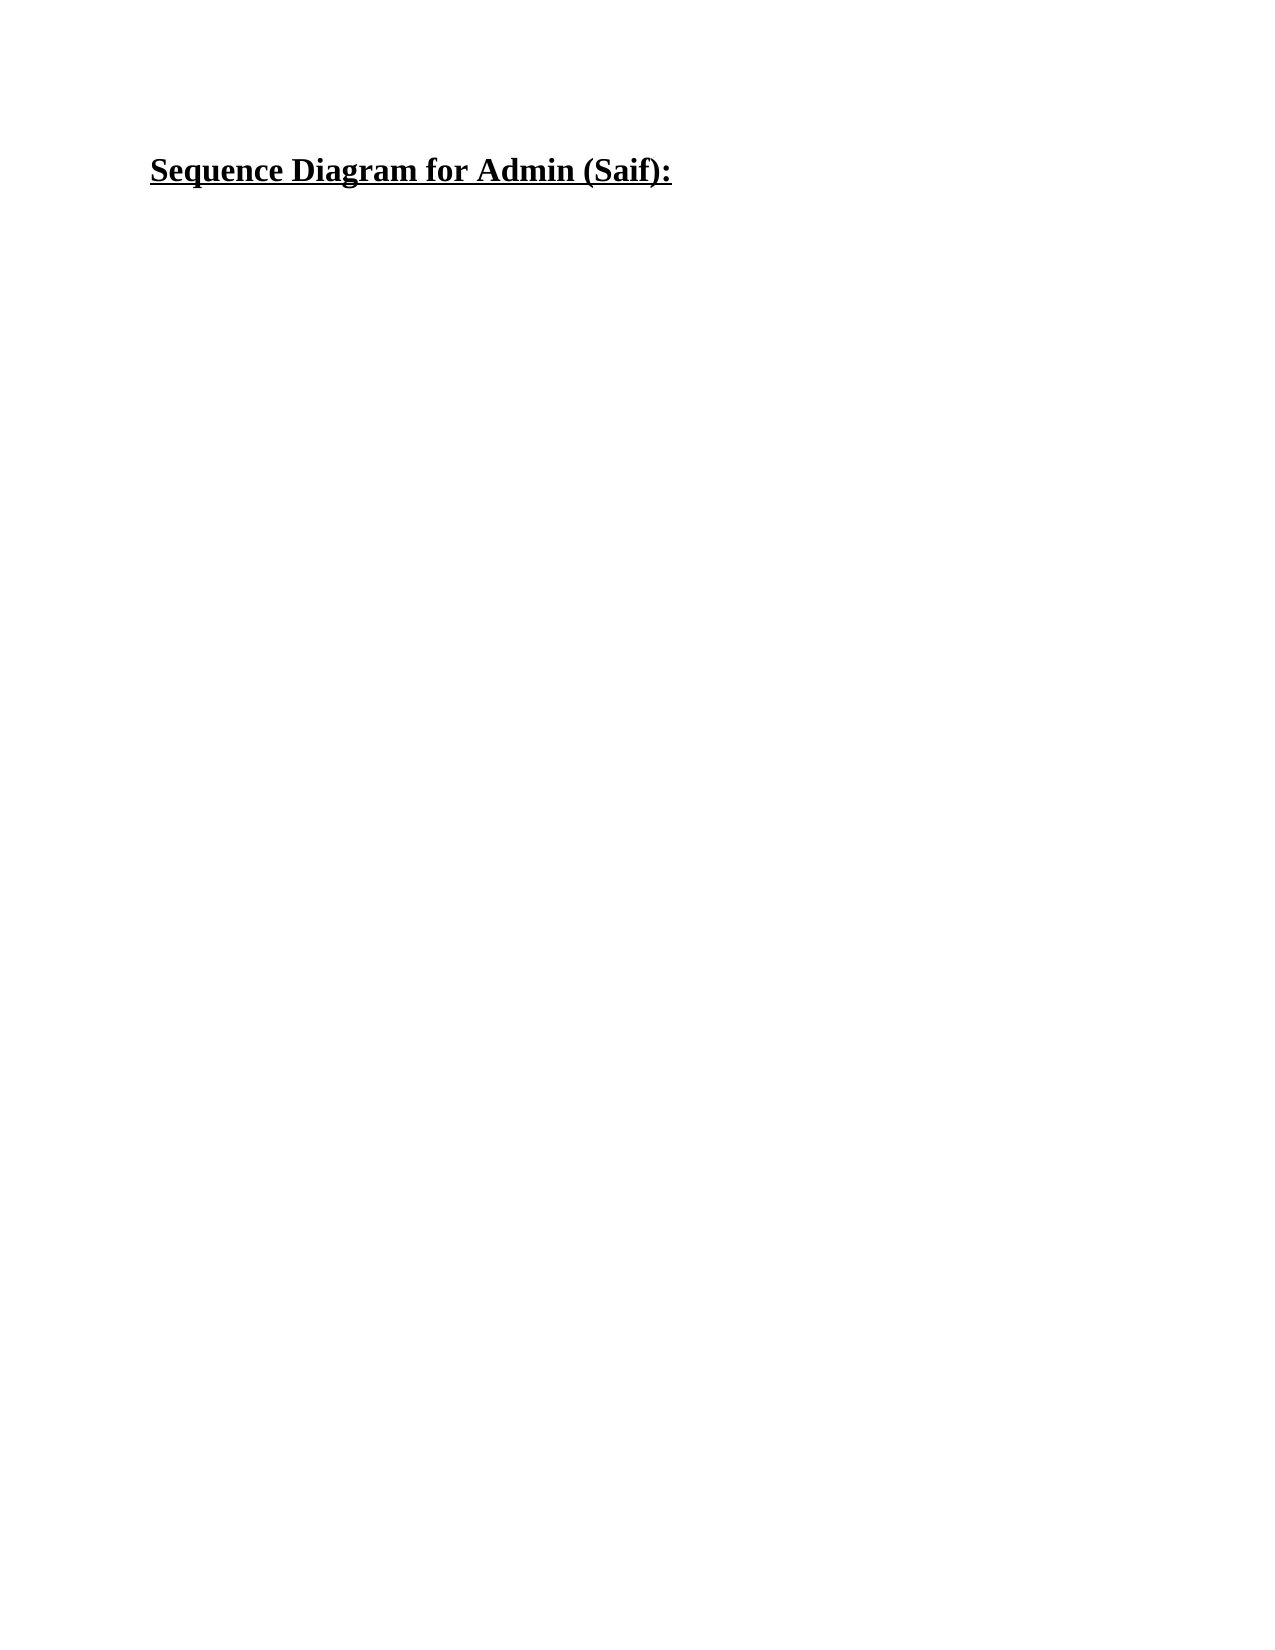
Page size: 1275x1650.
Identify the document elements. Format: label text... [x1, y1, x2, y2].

text Sequence Diagram for Admin (Saif): [150, 150, 1125, 188]
